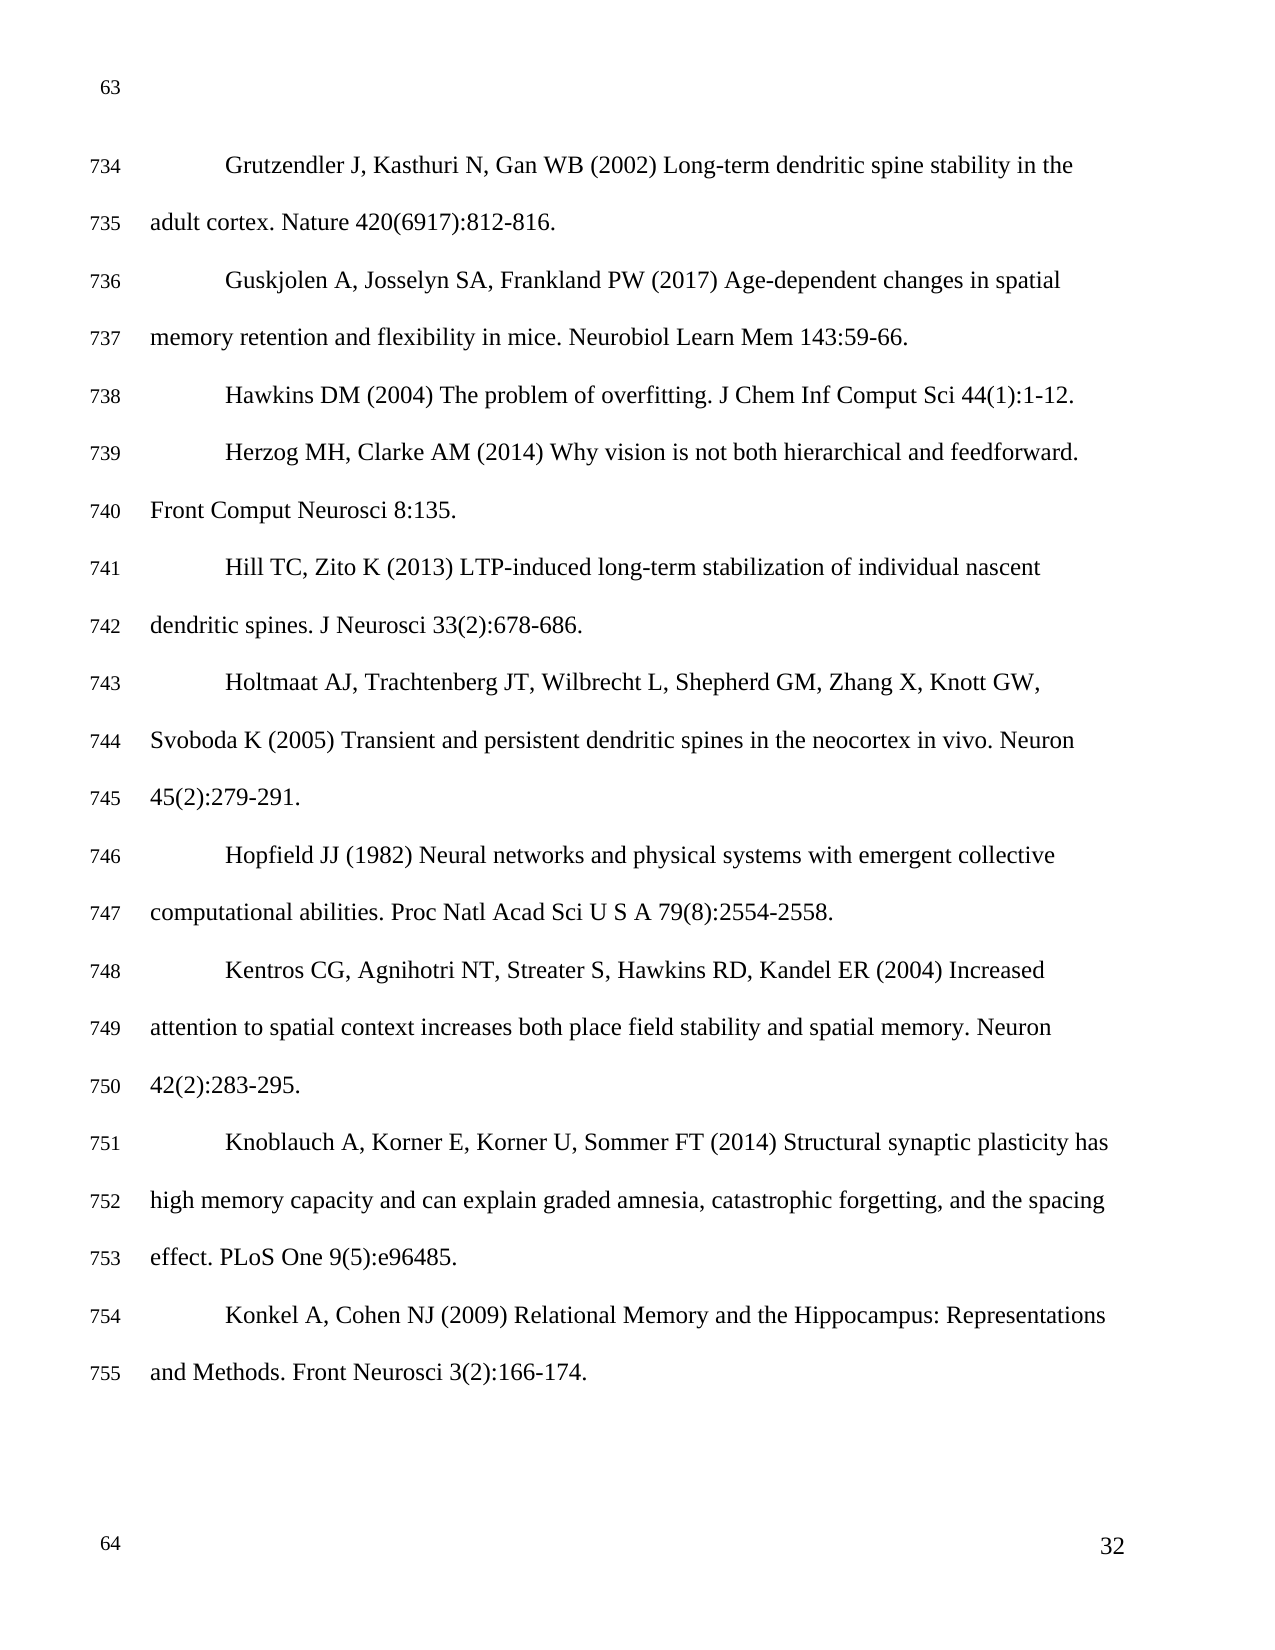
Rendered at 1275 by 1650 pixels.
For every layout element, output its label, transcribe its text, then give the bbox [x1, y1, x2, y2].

text Herzog MH, Clarke AM (2014) Why vision is not both hierarchical and feedforward. Front Comput Neurosci 8:135. [150, 437, 1125, 524]
text Guskjolen A, Josselyn SA, Frankland PW (2017) Age-dependent changes in spatial memory retention and flexibility in mice. Neurobiol Learn Mem 143:59-66. [150, 265, 1125, 351]
text Hill TC, Zito K (2013) LTP-induced long-term stabilization of individual nascent dendritic spines. J Neurosci 33(2):678-686. [150, 552, 1125, 639]
text Kentros CG, Agnihotri NT, Streater S, Hawkins RD, Kandel ER (2004) Increased attention to spatial context increases both place field stability and spatial memory. Neuron 42(2):283-295. [150, 955, 1125, 1099]
text Hawkins DM (2004) The problem of overfitting. J Chem Inf Comput Sci 44(1):1-12. [150, 380, 1125, 409]
text Knoblauch A, Korner E, Korner U, Sommer FT (2014) Structural synaptic plasticity has high memory capacity and can explain graded amnesia, catastrophic forgetting, and the spacing effect. PLoS One 9(5):e96485. [150, 1127, 1125, 1271]
text Grutzendler J, Kasthuri N, Gan WB (2002) Long-term dendritic spine stability in the adult cortex. Nature 420(6917):812-816. [150, 150, 1125, 236]
text Konkel A, Cohen NJ (2009) Relational Memory and the Hippocampus: Representations and Methods. Front Neurosci 3(2):166-174. [150, 1300, 1125, 1386]
text Holtmaat AJ, Trachtenberg JT, Wilbrecht L, Shepherd GM, Zhang X, Knott GW, Svoboda K (2005) Transient and persistent dendritic spines in the neocortex in vivo. Neuron 45(2):279-291. [150, 667, 1125, 811]
text Hopfield JJ (1982) Neural networks and physical systems with emergent collective computational abilities. Proc Natl Acad Sci U S A 79(8):2554-2558. [150, 840, 1125, 926]
